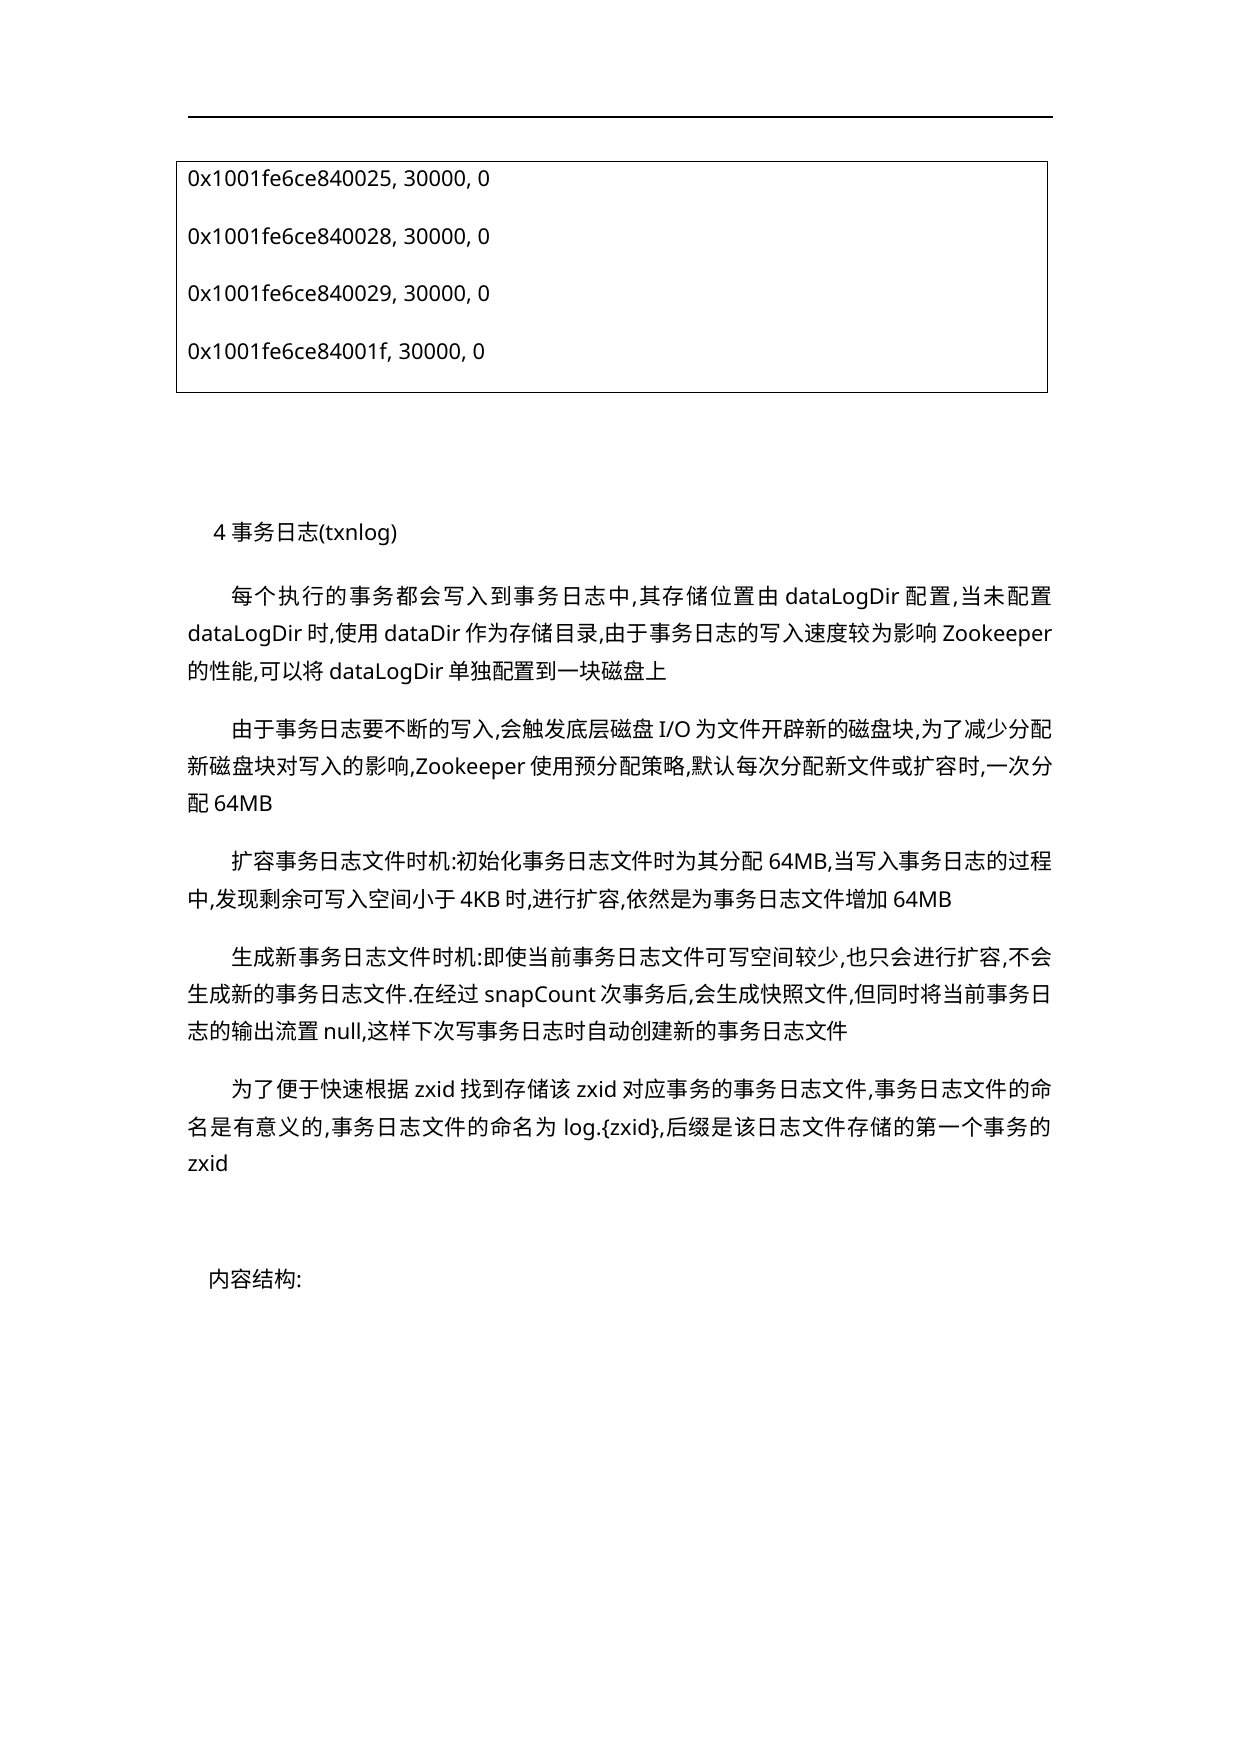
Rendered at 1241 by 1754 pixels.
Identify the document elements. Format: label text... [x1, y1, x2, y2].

subtitle 事务日志(txnlog) [187, 514, 1053, 547]
text 生成新事务日志文件时机:即使当前事务日志文件可写空间较少,也只会进行扩容,不会生成新的事务日志文件.在经过snapCount次事务后,会生成快照文件,但同时将当前事务日志的输出流置null,这样下次写事务日志时自动创建新的事务日志文件 [187, 939, 1053, 1046]
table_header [177, 162, 1047, 392]
text 每个执行的事务都会写入到事务日志中,其存储位置由dataLogDir配置,当未配置dataLogDir时,使用dataDir作为存储目录,由于事务日志的写入速度较为影响Zookeeper的性能,可以将dataLogDir单独配置到一块磁盘上 [187, 579, 1053, 686]
text 扩容事务日志文件时机:初始化事务日志文件时为其分配64MB,当写入事务日志的过程中,发现剩余可写入空间小于4KB时,进行扩容,依然是为事务日志文件增加64MB [187, 844, 1053, 914]
text 内容结构: [187, 1262, 1053, 1294]
text 由于事务日志要不断的写入,会触发底层磁盘I/O为文件开辟新的磁盘块,为了减少分配新磁盘块对写入的影响,Zookeeper使用预分配策略,默认每次分配新文件或扩容时,一次分配64MB [187, 711, 1053, 818]
text 为了便于快速根据zxid找到存储该zxid对应事务的事务日志文件,事务日志文件的命名是有意义的,事务日志文件的命名为log.{zxid},后缀是该日志文件存储的第一个事务的zxid [187, 1072, 1053, 1179]
